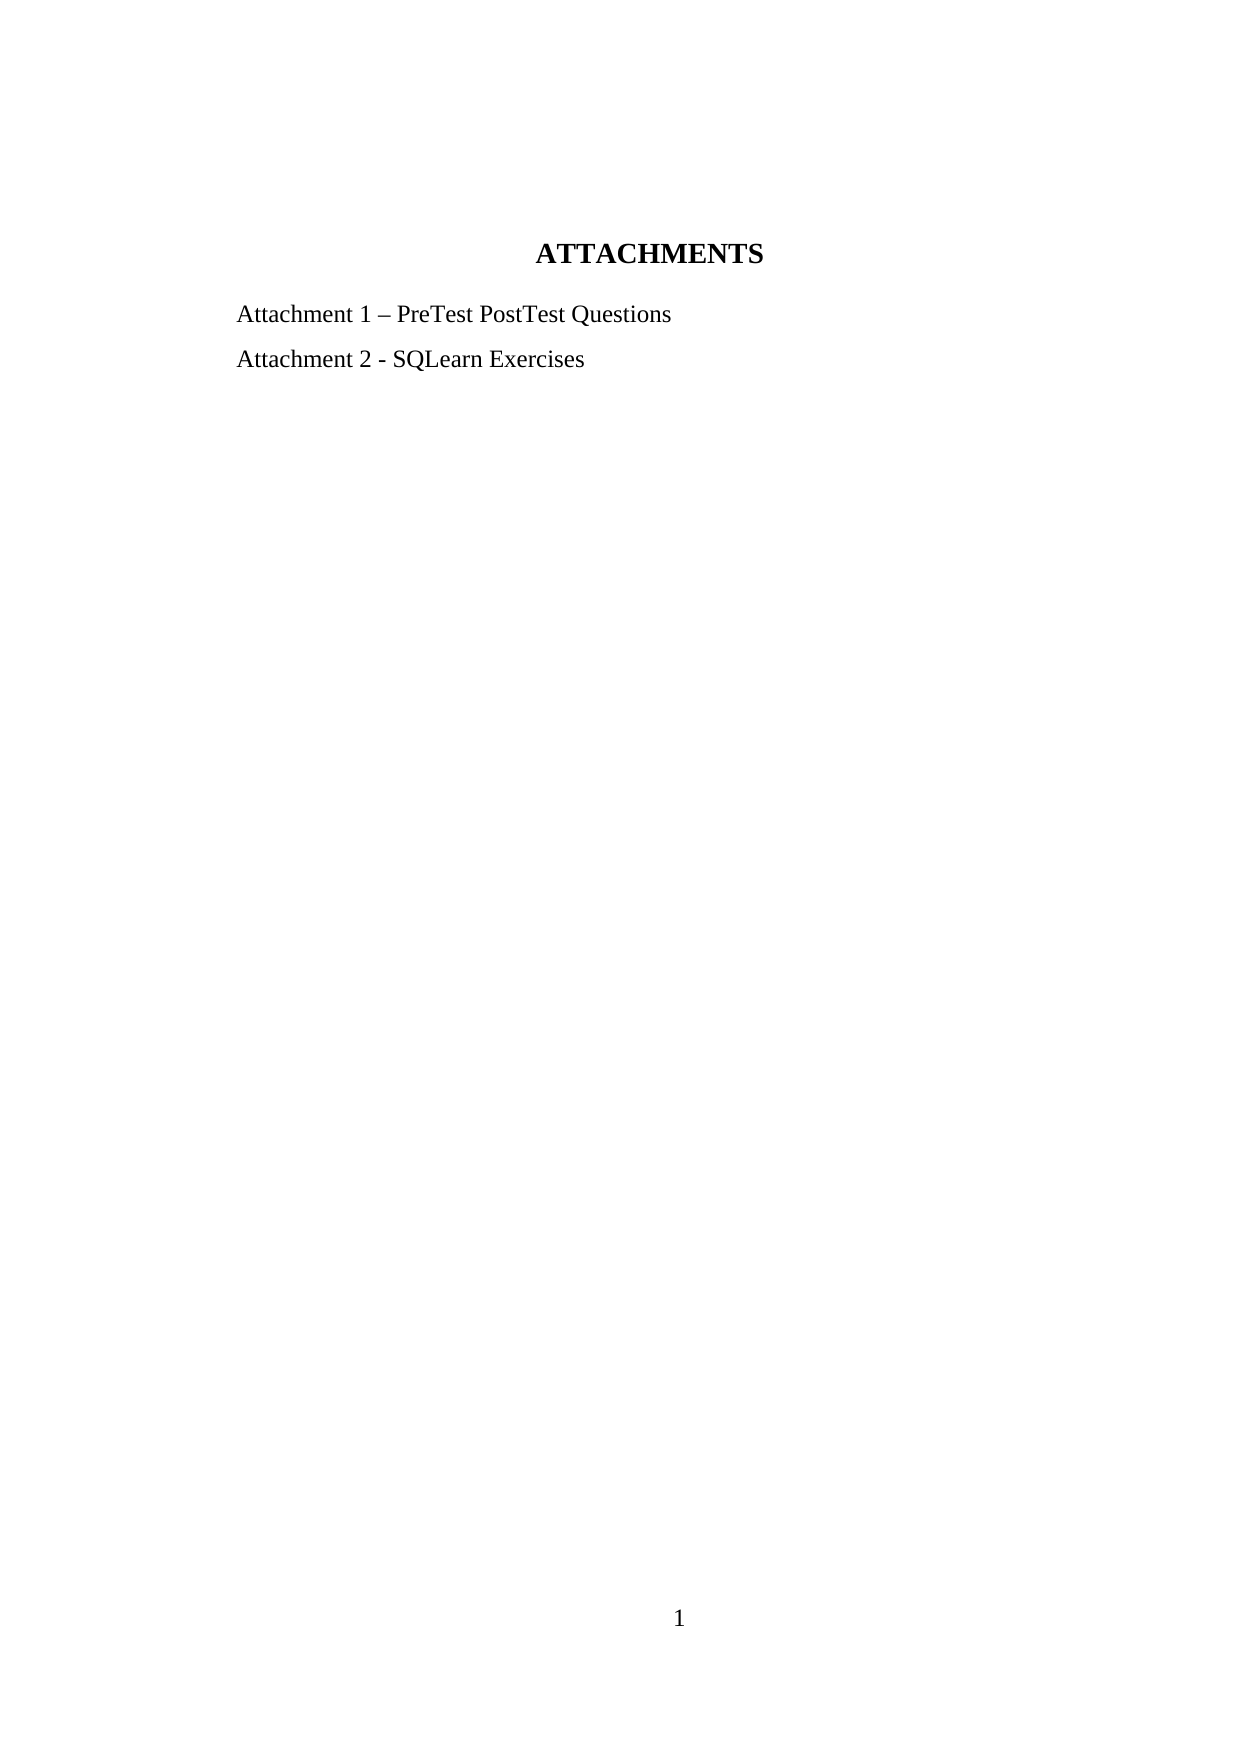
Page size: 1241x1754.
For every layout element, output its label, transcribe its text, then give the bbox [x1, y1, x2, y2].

subtitle ATTACHMENTS [236, 236, 1063, 270]
text Attachment 1 – PreTest PostTest Questions 91 [236, 299, 1063, 328]
text Attachment 2 - SQLearn Exercises 98 [236, 344, 1063, 373]
